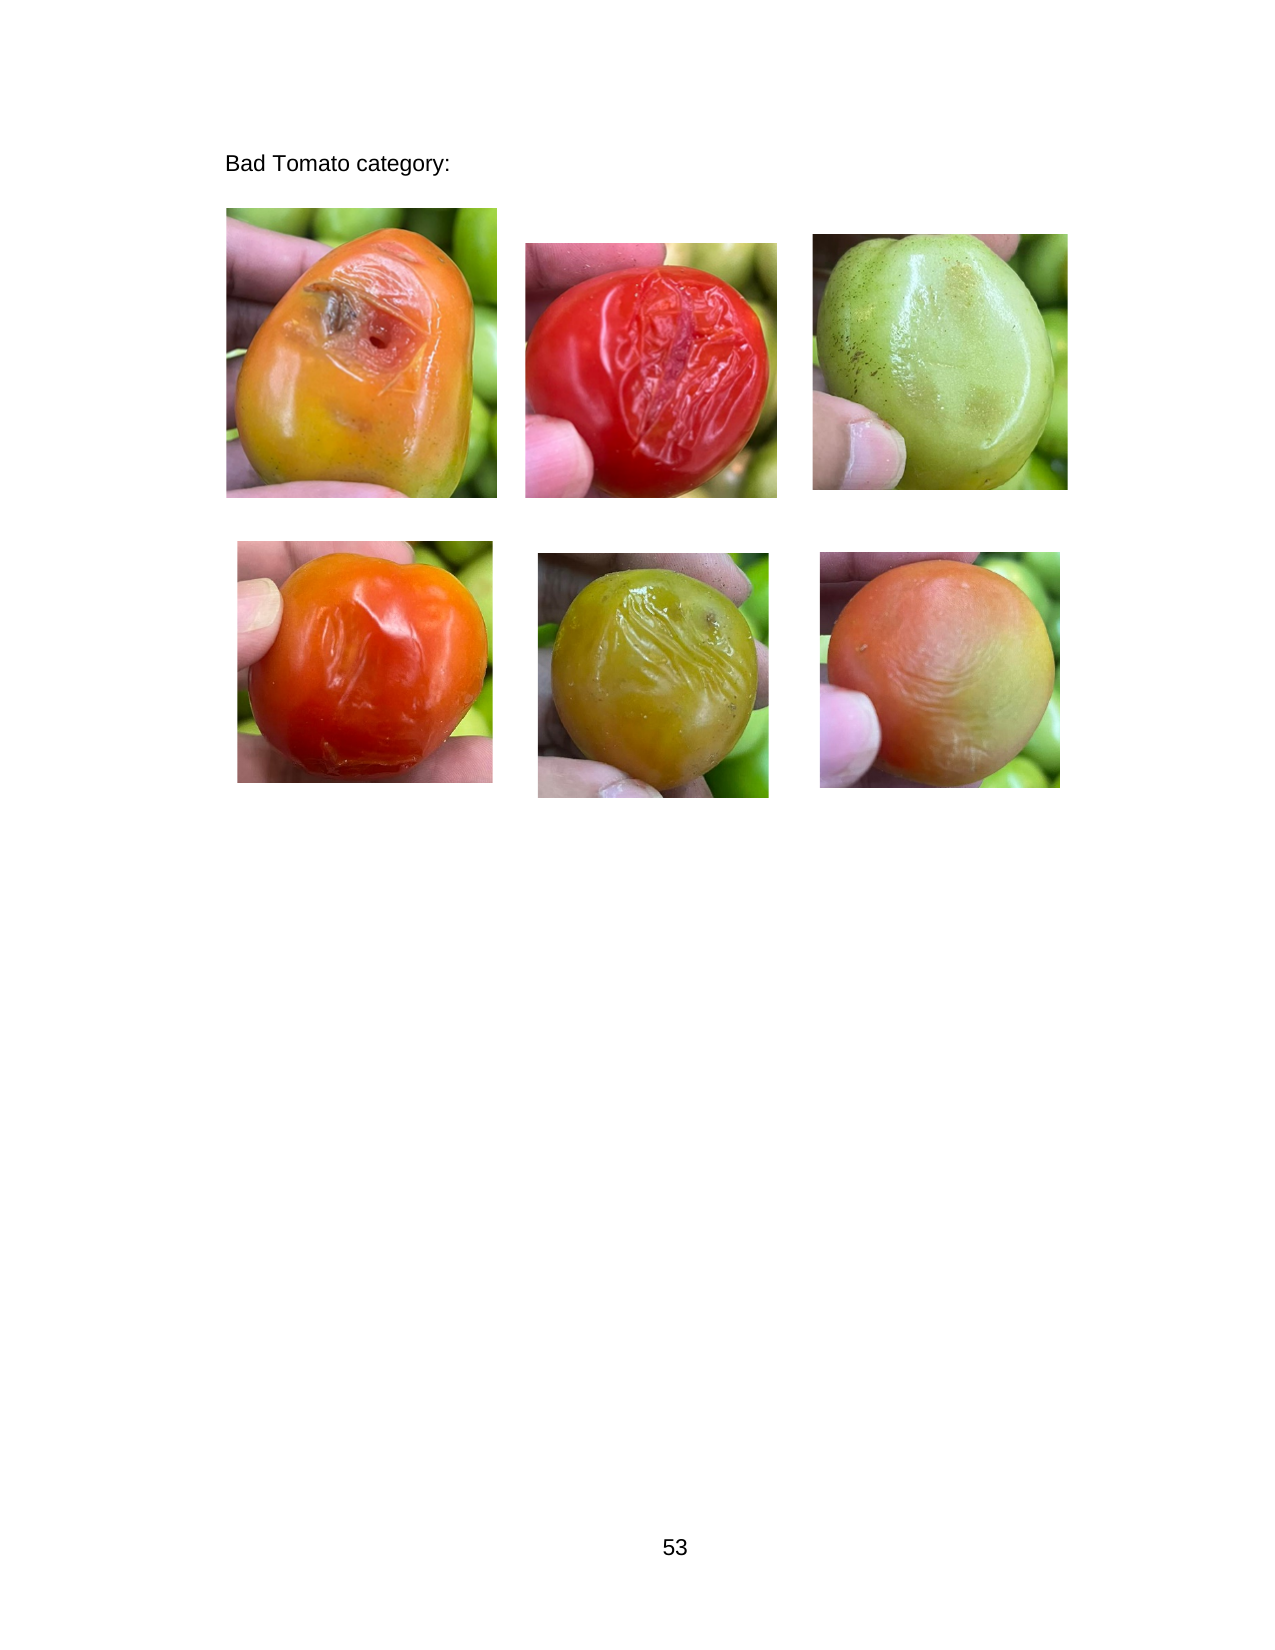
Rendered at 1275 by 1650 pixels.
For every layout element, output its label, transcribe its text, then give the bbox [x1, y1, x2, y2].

text Bad Tomato category: [225, 150, 1125, 176]
picture [225, 208, 497, 496]
picture [236, 541, 498, 787]
picture [811, 234, 1067, 488]
picture [819, 552, 1064, 791]
picture [523, 243, 777, 497]
picture [537, 553, 773, 802]
